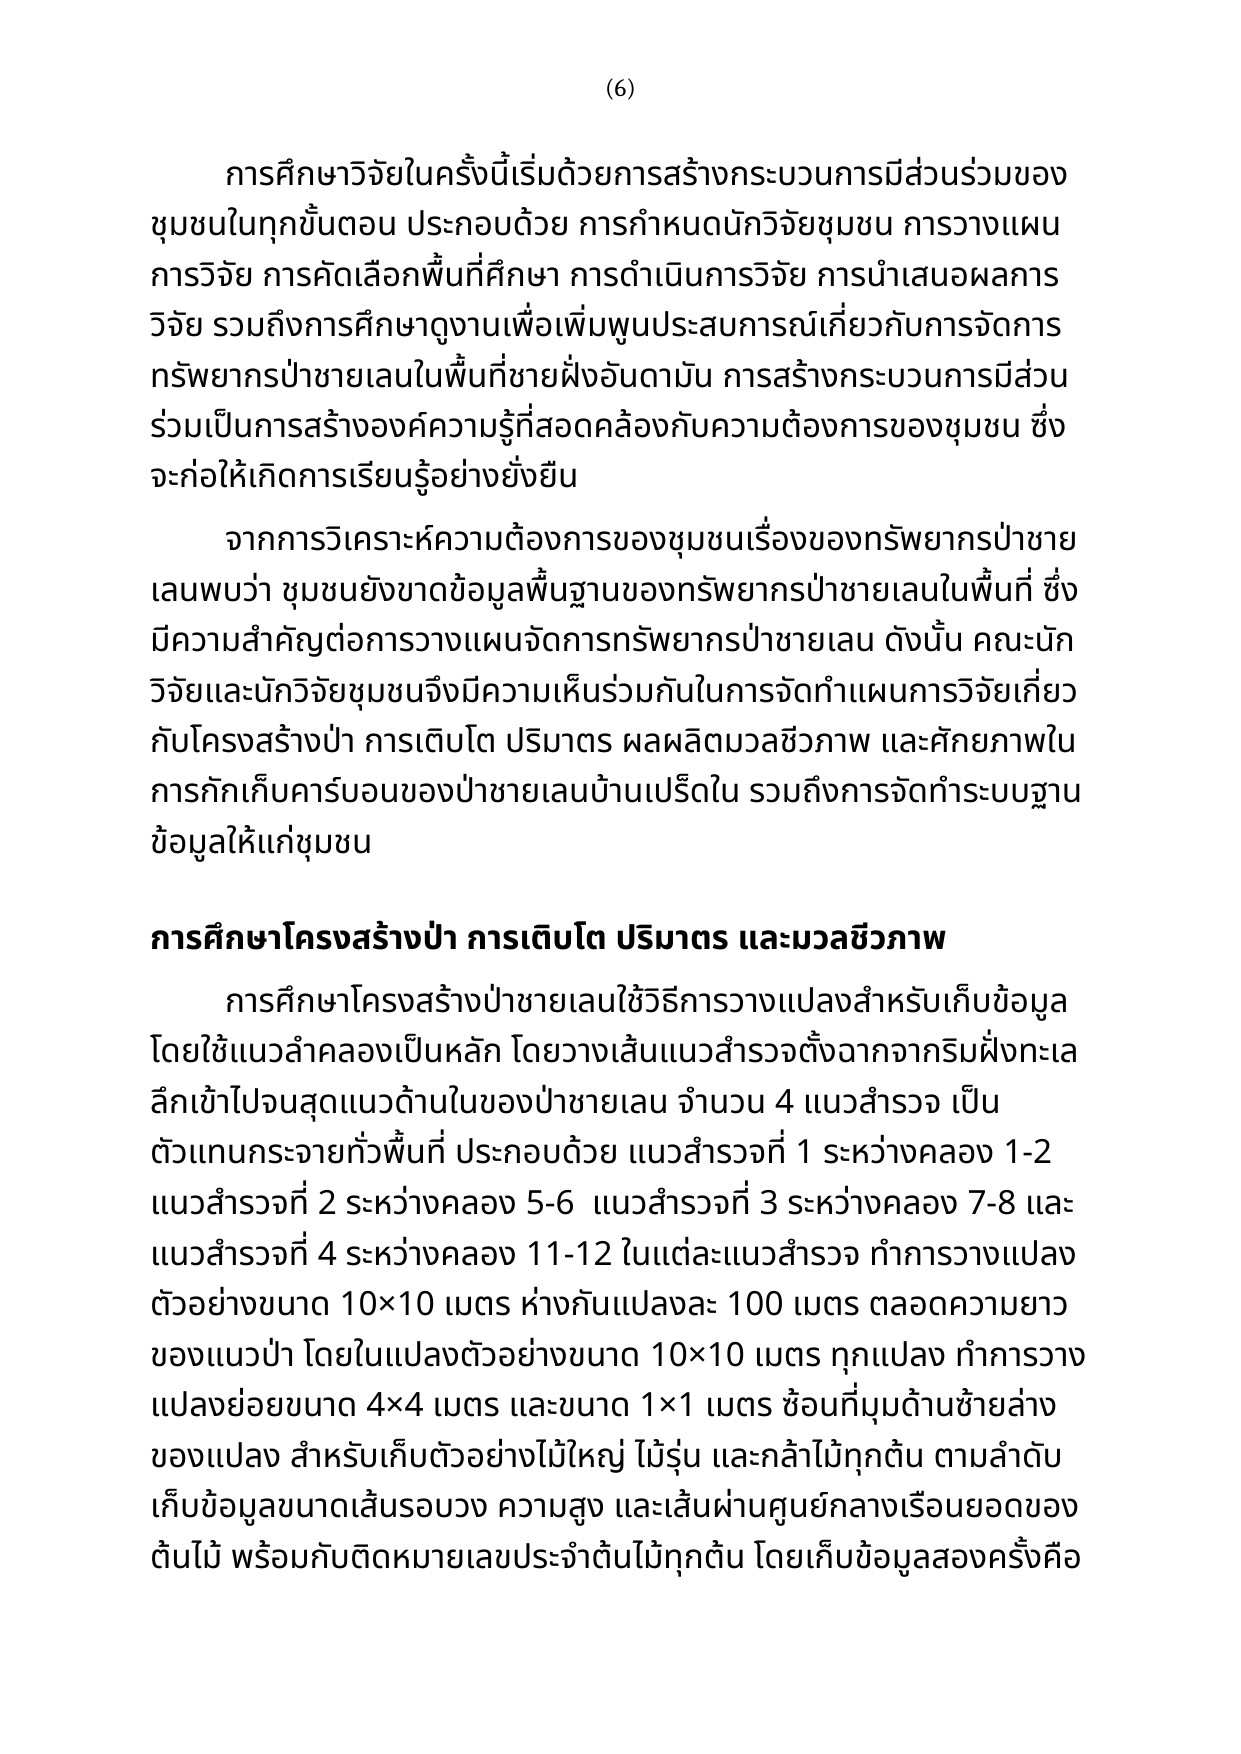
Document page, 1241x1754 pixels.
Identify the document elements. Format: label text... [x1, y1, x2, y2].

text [150, 977, 1090, 1583]
text จากการวิเคราะห์ความต้องการของชุมชนเรื่องของทรัพยากรป่าชายเลนพบว่า ชุมชนยังขาดข้อมูลพื้นฐานของทรัพยากรป่าชายเลนในพื้นที่ ซึ่งมีความสำคัญต่อการวางแผนจัดการทรัพยากรป่าชายเลน ดังนั้น คณะนักวิจัยและนักวิจัยชุมชนจึงมีความเห็นร่วมกันในการจัดทำแผนการวิจัยเกี่ยวกับโครงสร้างป่า การเติบโต ปริมาตร ผลผลิตมวลชีวภาพ และศักยภาพในการกักเก็บคาร์บอนของป่าชายเลนบ้านเปร็ดใน รวมถึงการจัดทำระบบฐานข้อมูลให้แก่ชุมชน [150, 515, 1090, 868]
text การศึกษาวิจัยในครั้งนี้เริ่มด้วยการสร้างกระบวนการมีส่วนร่วมของชุมชนในทุกขั้นตอน ประกอบด้วย การกำหนดนักวิจัยชุมชน การวางแผนการวิจัย การคัดเลือกพื้นที่ศึกษา การดำเนินการวิจัย การนำเสนอผลการวิจัย รวมถึงการศึกษาดูงานเพื่อเพิ่มพูนประสบการณ์เกี่ยวกับการจัดการทรัพยากรป่าชายเลนในพื้นที่ชายฝั่งอันดามัน การสร้างกระบวนการมีส่วนร่วมเป็นการสร้างองค์ความรู้ที่สอดคล้องกับความต้องการของชุมชน ซึ่งจะก่อให้เกิดการเรียนรู้อย่างยั่งยืน [150, 150, 1090, 503]
text การศึกษาโครงสร้างป่า การเติบโต ปริมาตร และมวลชีวภาพ [150, 914, 1090, 964]
